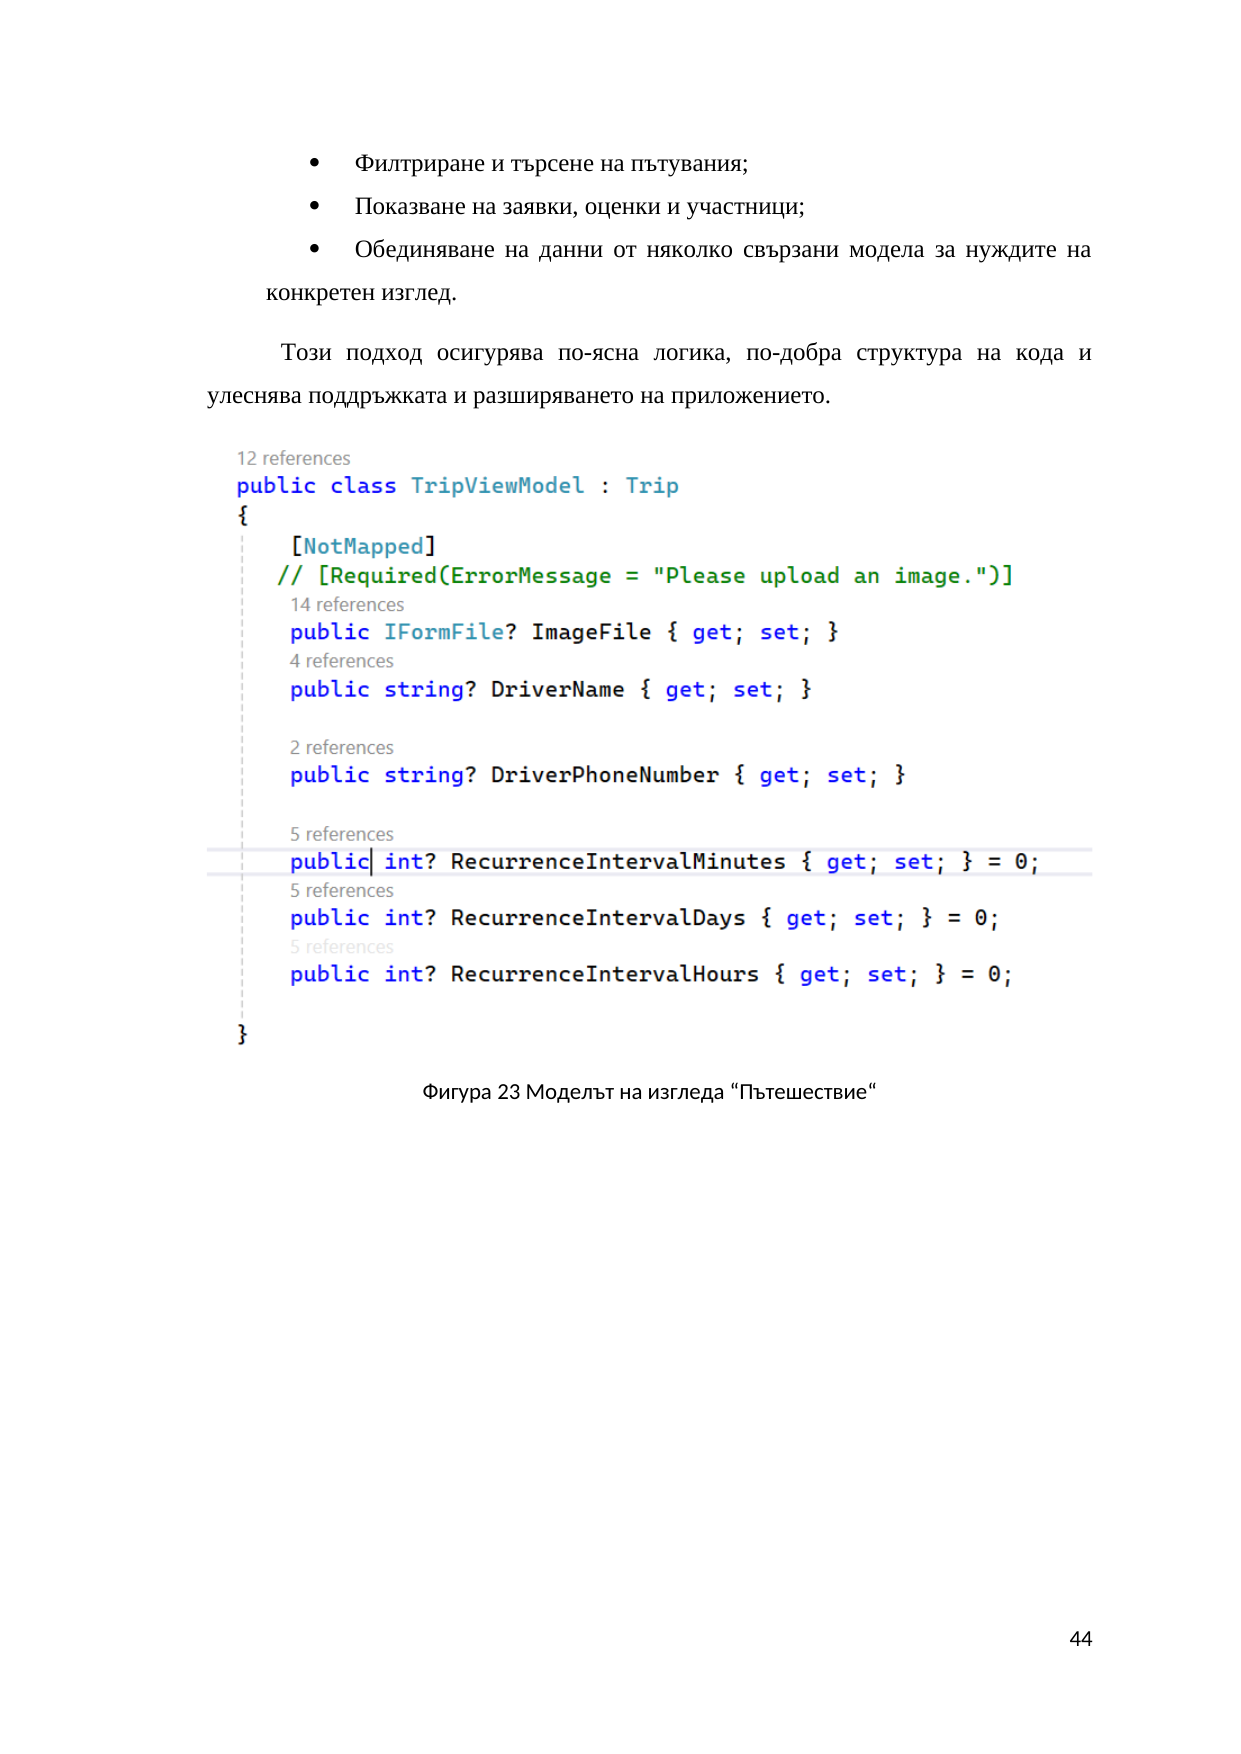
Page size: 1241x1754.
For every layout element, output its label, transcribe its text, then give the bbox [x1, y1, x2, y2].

list Показване на заявки, оценки и участници; [266, 191, 1092, 219]
text Фигура 23 Моделът на изгледа “Пътешествие“ [207, 1077, 1092, 1105]
picture [206, 439, 1093, 1047]
list Обединяване на данни от няколко свързани модела за нуждите на конкретен изглед. [266, 234, 1092, 306]
text Този подход осигурява по-ясна логика, по-добра структура на кода и улеснява поддръжката и разширяването на приложението. [207, 337, 1092, 409]
list Филтриране и търсене на пътувания; [266, 148, 1092, 176]
